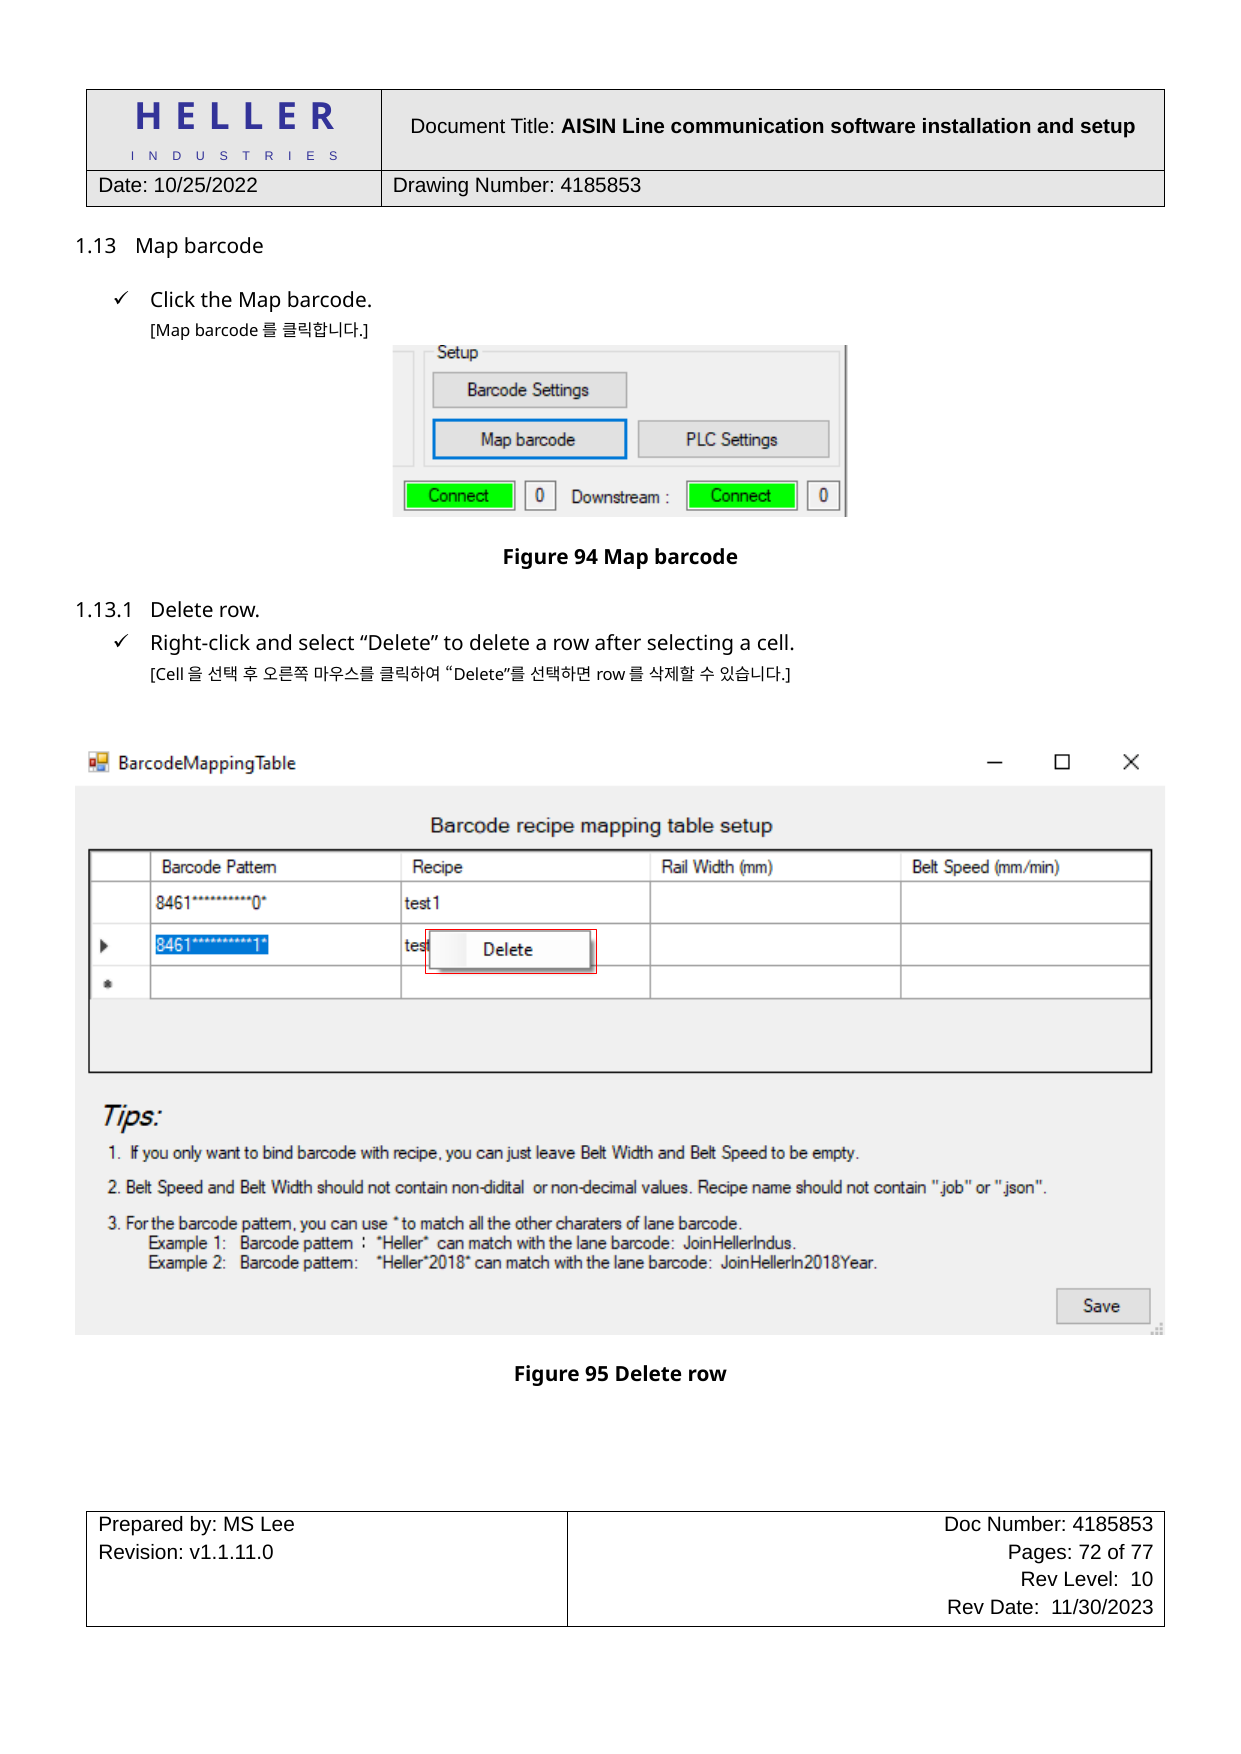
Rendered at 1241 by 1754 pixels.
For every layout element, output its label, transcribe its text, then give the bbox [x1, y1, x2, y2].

subtitle Delete row. [75, 595, 1165, 624]
list Right-click and select “Delete” to delete a row after selecting a cell. [112, 628, 1165, 656]
list Click the Map barcode. [112, 285, 1165, 313]
list [Map barcode를 클릭합니다.] [150, 317, 1165, 342]
text Figure 94 Map barcode [75, 542, 1165, 570]
subtitle Map barcode [75, 231, 1165, 260]
text Figure 95 Delete row [75, 1359, 1165, 1388]
picture [75, 741, 1166, 1335]
text [Cell을 선택 후 오른쪽 마우스를 클릭하여 “Delete”를 선택하면 row를 삭제할 수 있습니다.] [75, 661, 1165, 685]
picture [392, 345, 848, 517]
